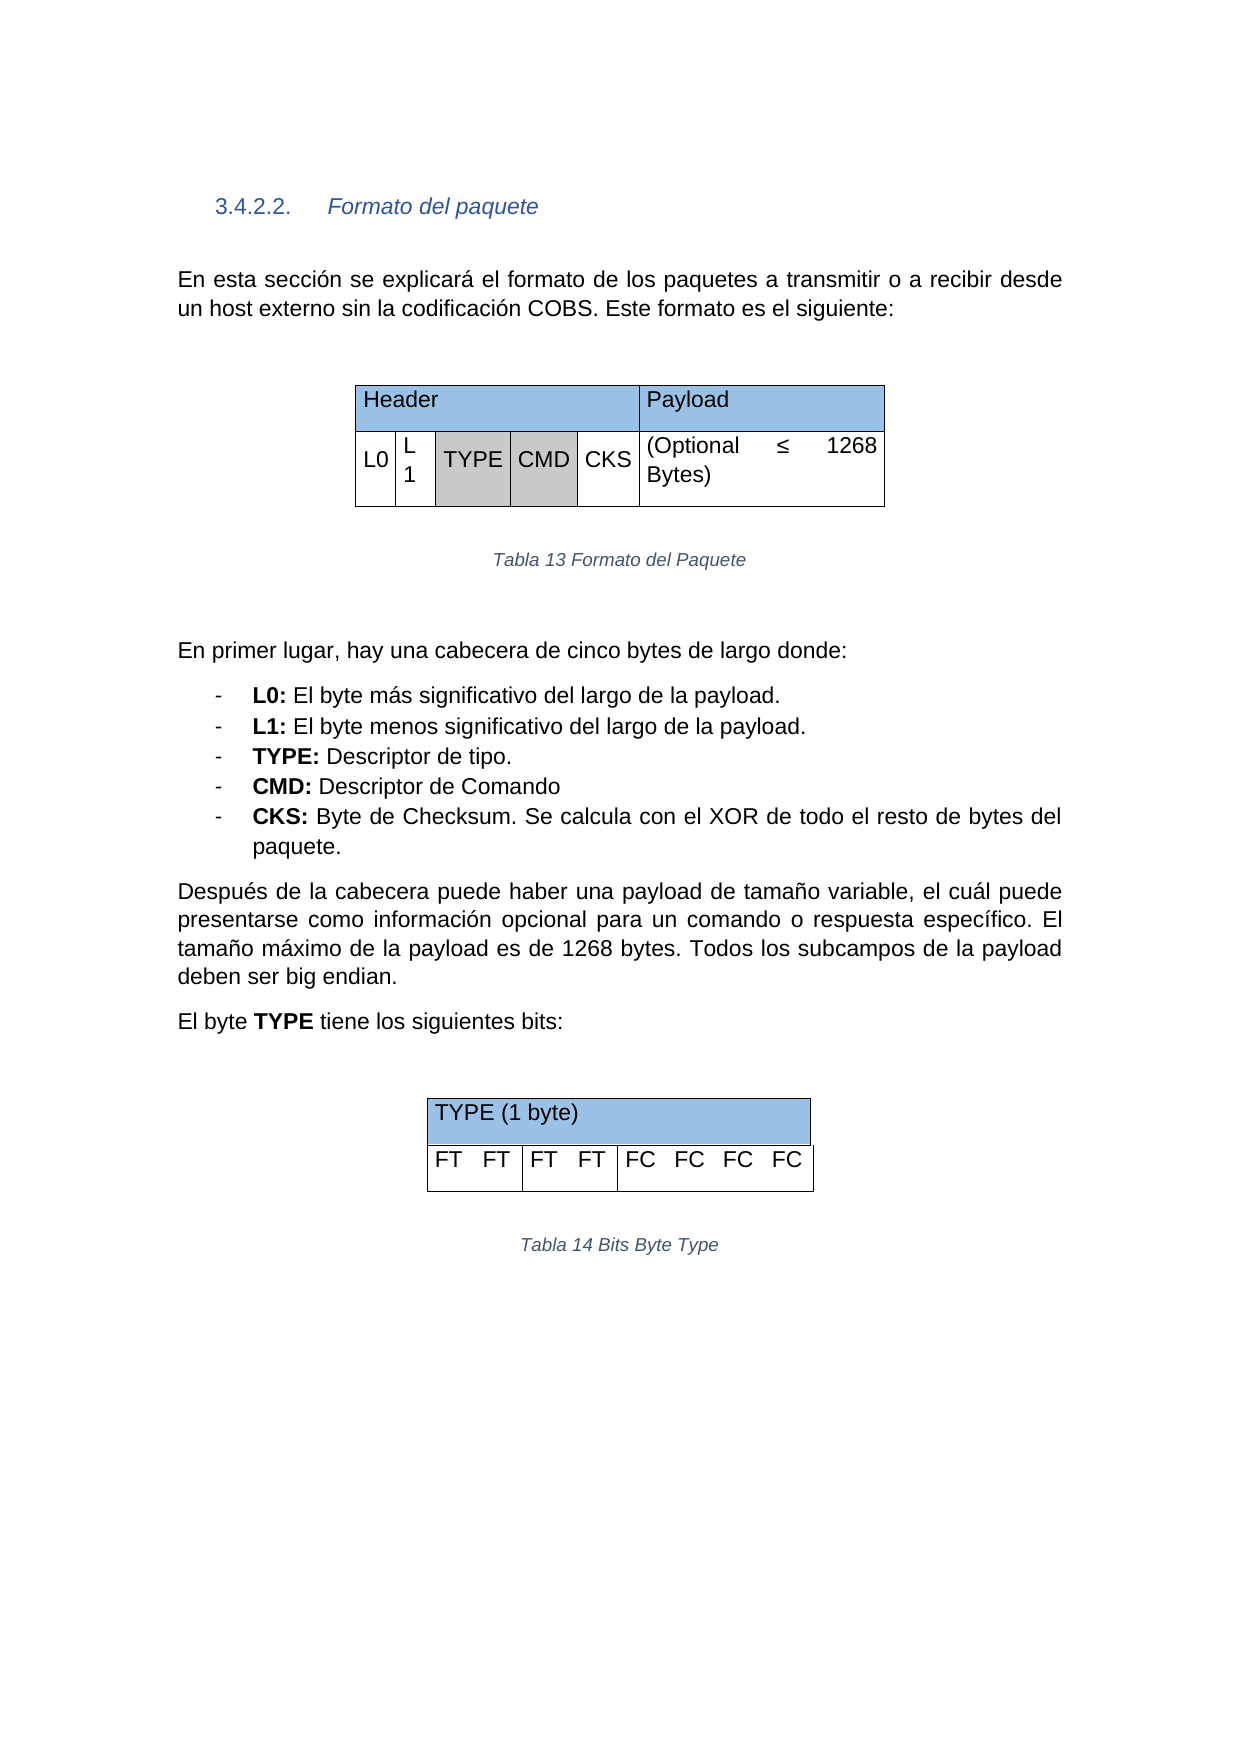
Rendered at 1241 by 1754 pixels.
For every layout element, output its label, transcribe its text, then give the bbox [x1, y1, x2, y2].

table_cell FC [764, 1145, 813, 1191]
table_header Payload [640, 386, 884, 431]
table_cell FT [428, 1146, 475, 1191]
list L0: El byte más significativo del largo de la payload. [215, 682, 1063, 710]
list CKS: Byte de Checksum. Se calcula con el XOR de todo el resto de bytes del paquete. [215, 802, 1063, 859]
table_cell TYPE [436, 432, 510, 506]
table_cell L0 [356, 432, 395, 506]
table_cell FC [715, 1146, 764, 1191]
table_cell FC [618, 1146, 667, 1191]
text Tabla 14 Bits Byte Type [177, 1234, 1063, 1256]
list TYPE: Descriptor de tipo. [215, 742, 1063, 770]
text Después de la cabecera puede haber una payload de tamaño variable, el cuál puede presentarse como información opcional para un comando o respuesta específico. El tamaño máximo de la payload es de 1268 bytes. Todos los subcampos de la payload deben ser big endian. [177, 878, 1063, 989]
text Tabla 13 Formato del Paquete [177, 549, 1063, 571]
table_cell FC [667, 1146, 715, 1191]
subtitle Formato del paquete [215, 193, 1063, 219]
table_cell FT [475, 1146, 522, 1191]
table_cell FT [570, 1146, 617, 1191]
text En primer lugar, hay una cabecera de cinco bytes de largo donde: [177, 637, 1063, 663]
table_header TYPE (1 byte) [428, 1099, 810, 1144]
table_cell FT [523, 1146, 570, 1191]
list L1: El byte menos significativo del largo de la payload. [215, 712, 1063, 740]
text En esta sección se explicará el formato de los paquetes a transmitir o a recibir desde un host externo sin la codificación COBS. Este formato es el siguiente: [177, 266, 1063, 321]
table_cell CKS [578, 432, 639, 506]
table_cell CMD [511, 432, 577, 506]
list CMD: Descriptor de Comando [215, 772, 1063, 800]
text El byte TYPE tiene los siguientes bits: [177, 1008, 1063, 1034]
table_cell L1 [396, 432, 435, 506]
table_header Header [356, 386, 639, 431]
table_cell (Optional ≤ 1268 Bytes) [640, 432, 884, 506]
